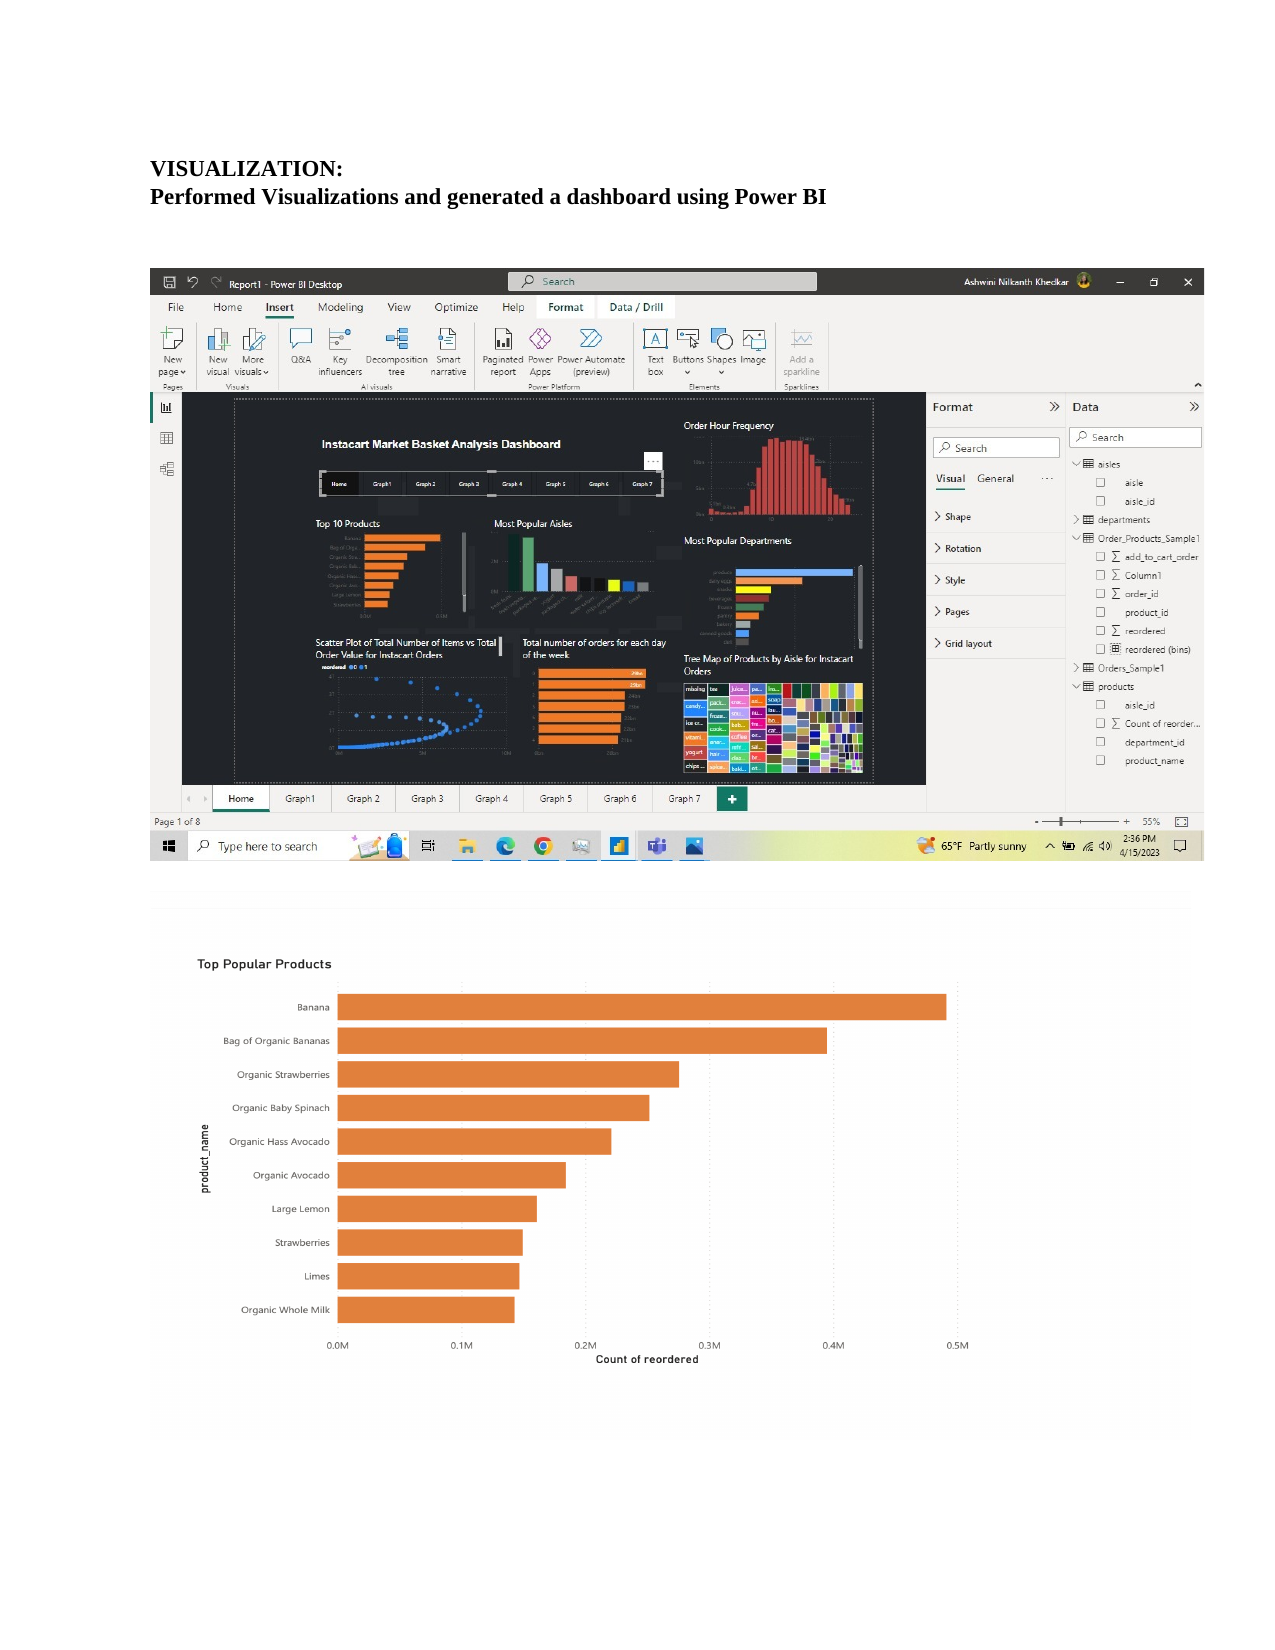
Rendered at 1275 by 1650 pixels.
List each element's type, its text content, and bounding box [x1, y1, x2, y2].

text VISUALIZATION: [150, 154, 1264, 181]
picture [150, 891, 1192, 1440]
text Performed Visualizations and generated a dashboard using Power BI [150, 183, 1264, 209]
picture [150, 268, 1205, 861]
